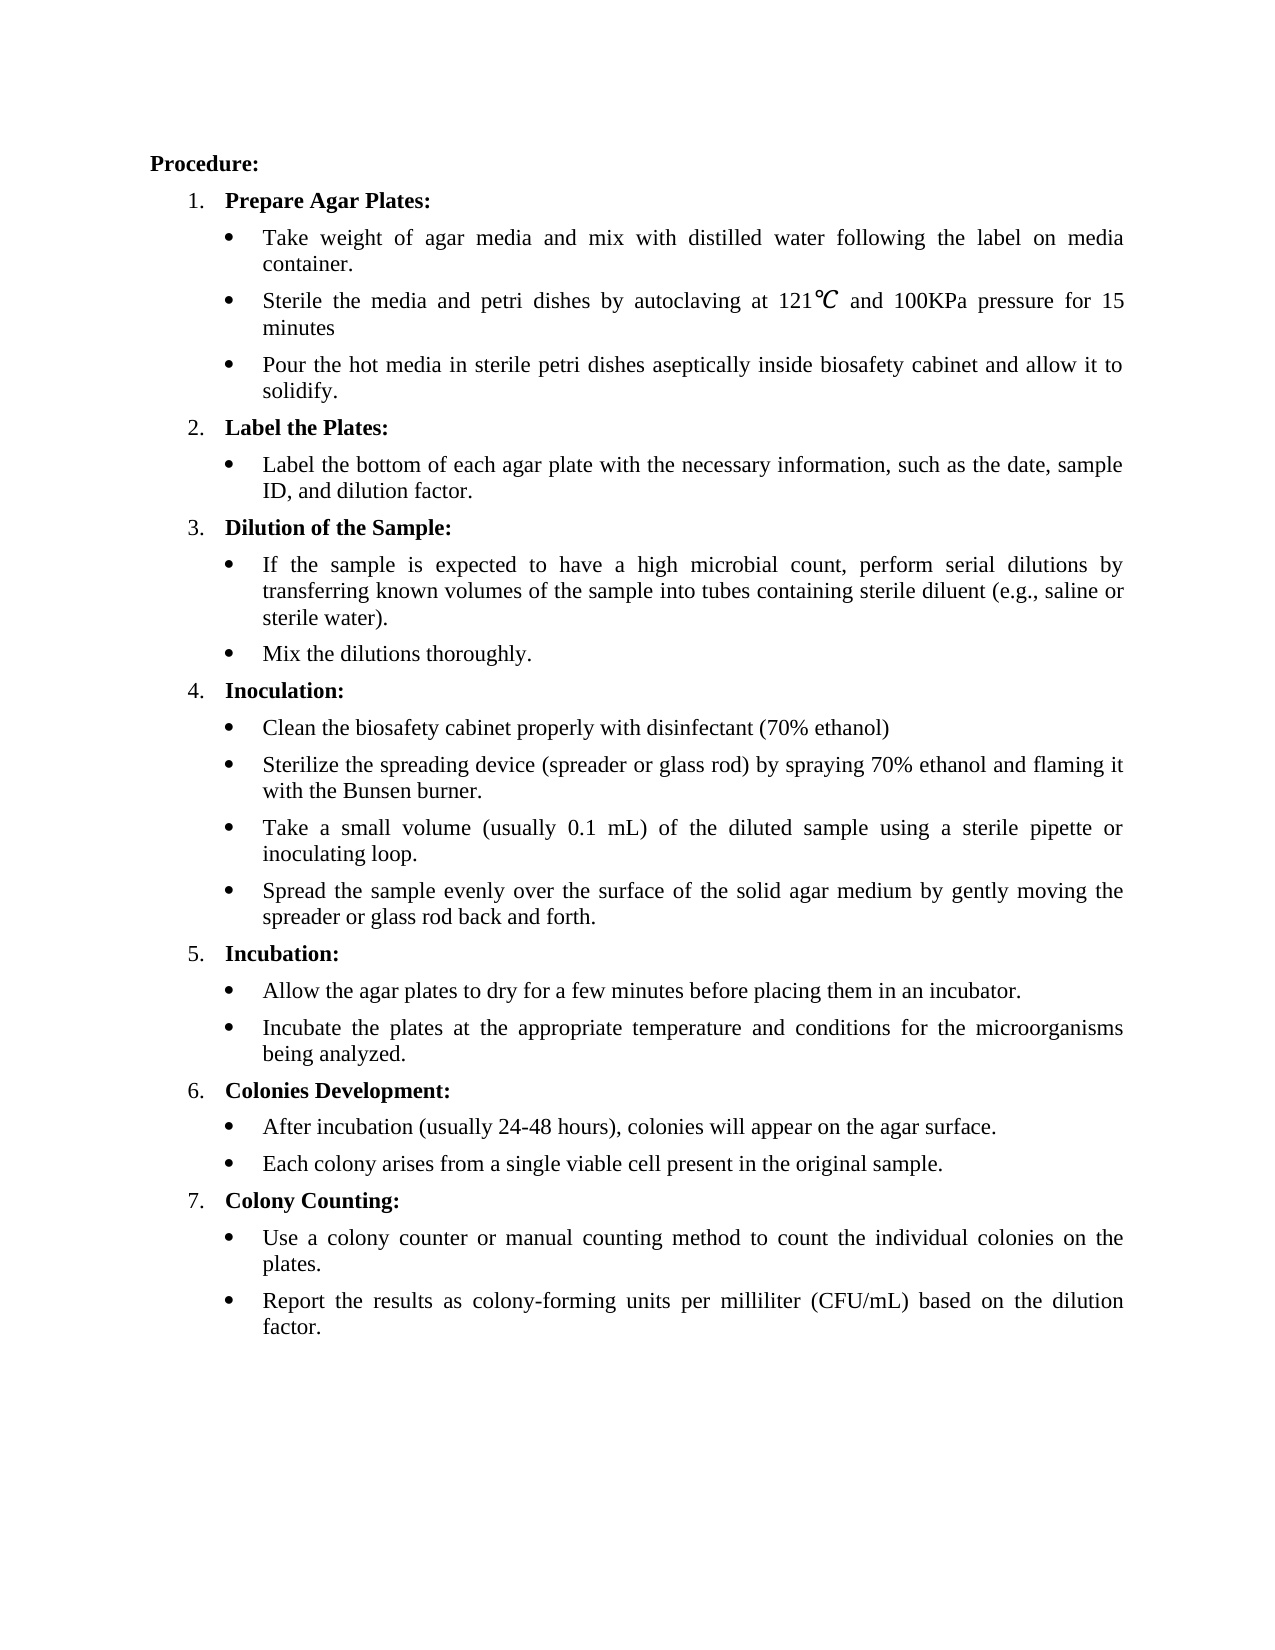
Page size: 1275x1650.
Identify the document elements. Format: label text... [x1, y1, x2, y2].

list Prepare Agar Plates: [187, 187, 1125, 213]
list Dilution of the Sample: [187, 514, 1125, 540]
list Allow the agar plates to dry for a few minutes before placing them in an incubator. [225, 977, 1125, 1003]
list Report the results as colony-forming units per milliliter (CFU/mL) based on the dilution factor. [225, 1287, 1125, 1339]
list Use a colony counter or manual counting method to count the individual colonies on the plates. [225, 1224, 1125, 1276]
list If the sample is expected to have a high microbial count, perform serial dilutions by transferring known volumes of the sample into tubes containing sterile diluent (e.g., saline or sterile water). [225, 551, 1125, 630]
list Clean the biosafety cabinet properly with disinfectant (70% ethanol) [225, 714, 1125, 740]
list Incubation: [187, 940, 1125, 966]
list Each colony arises from a single viable cell present in the original sample. [225, 1150, 1125, 1177]
list After incubation (usually 24-48 hours), colonies will appear on the agar surface. [225, 1113, 1125, 1140]
list Sterilize the spreading device (spreader or glass rod) by spraying 70% ethanol and flaming it with the Bunsen burner. [225, 751, 1125, 803]
list Spread the sample evenly over the surface of the solid agar medium by gently moving the spreader or glass rod back and forth. [225, 877, 1125, 929]
list Inoculation: [187, 677, 1125, 703]
list Sterile the media and petri dishes by autoclaving at 121 and 100KPa pressure for 15 minutes [225, 287, 1125, 341]
list Incubate the plates at the appropriate temperature and conditions for the microorganisms being analyzed. [225, 1013, 1125, 1066]
list Label the Plates: [187, 414, 1125, 441]
text Procedure: [150, 150, 1125, 176]
list Pour the hot media in sterile petri dishes aseptically inside biosafety cabinet and allow it to solidify. [225, 351, 1125, 404]
list Take a small volume (usually 0.1 mL) of the diluted sample using a sterile pipette or inoculating loop. [225, 814, 1125, 866]
list Colony Counting: [187, 1187, 1125, 1213]
list Take weight of agar media and mix with distilled water following the label on media container. [225, 223, 1125, 276]
list Colonies Development: [187, 1077, 1125, 1103]
list Label the bottom of each agar plate with the necessary information, such as the date, sample ID, and dilution factor. [225, 451, 1125, 504]
list Mix the dilutions thoroughly. [225, 640, 1125, 667]
